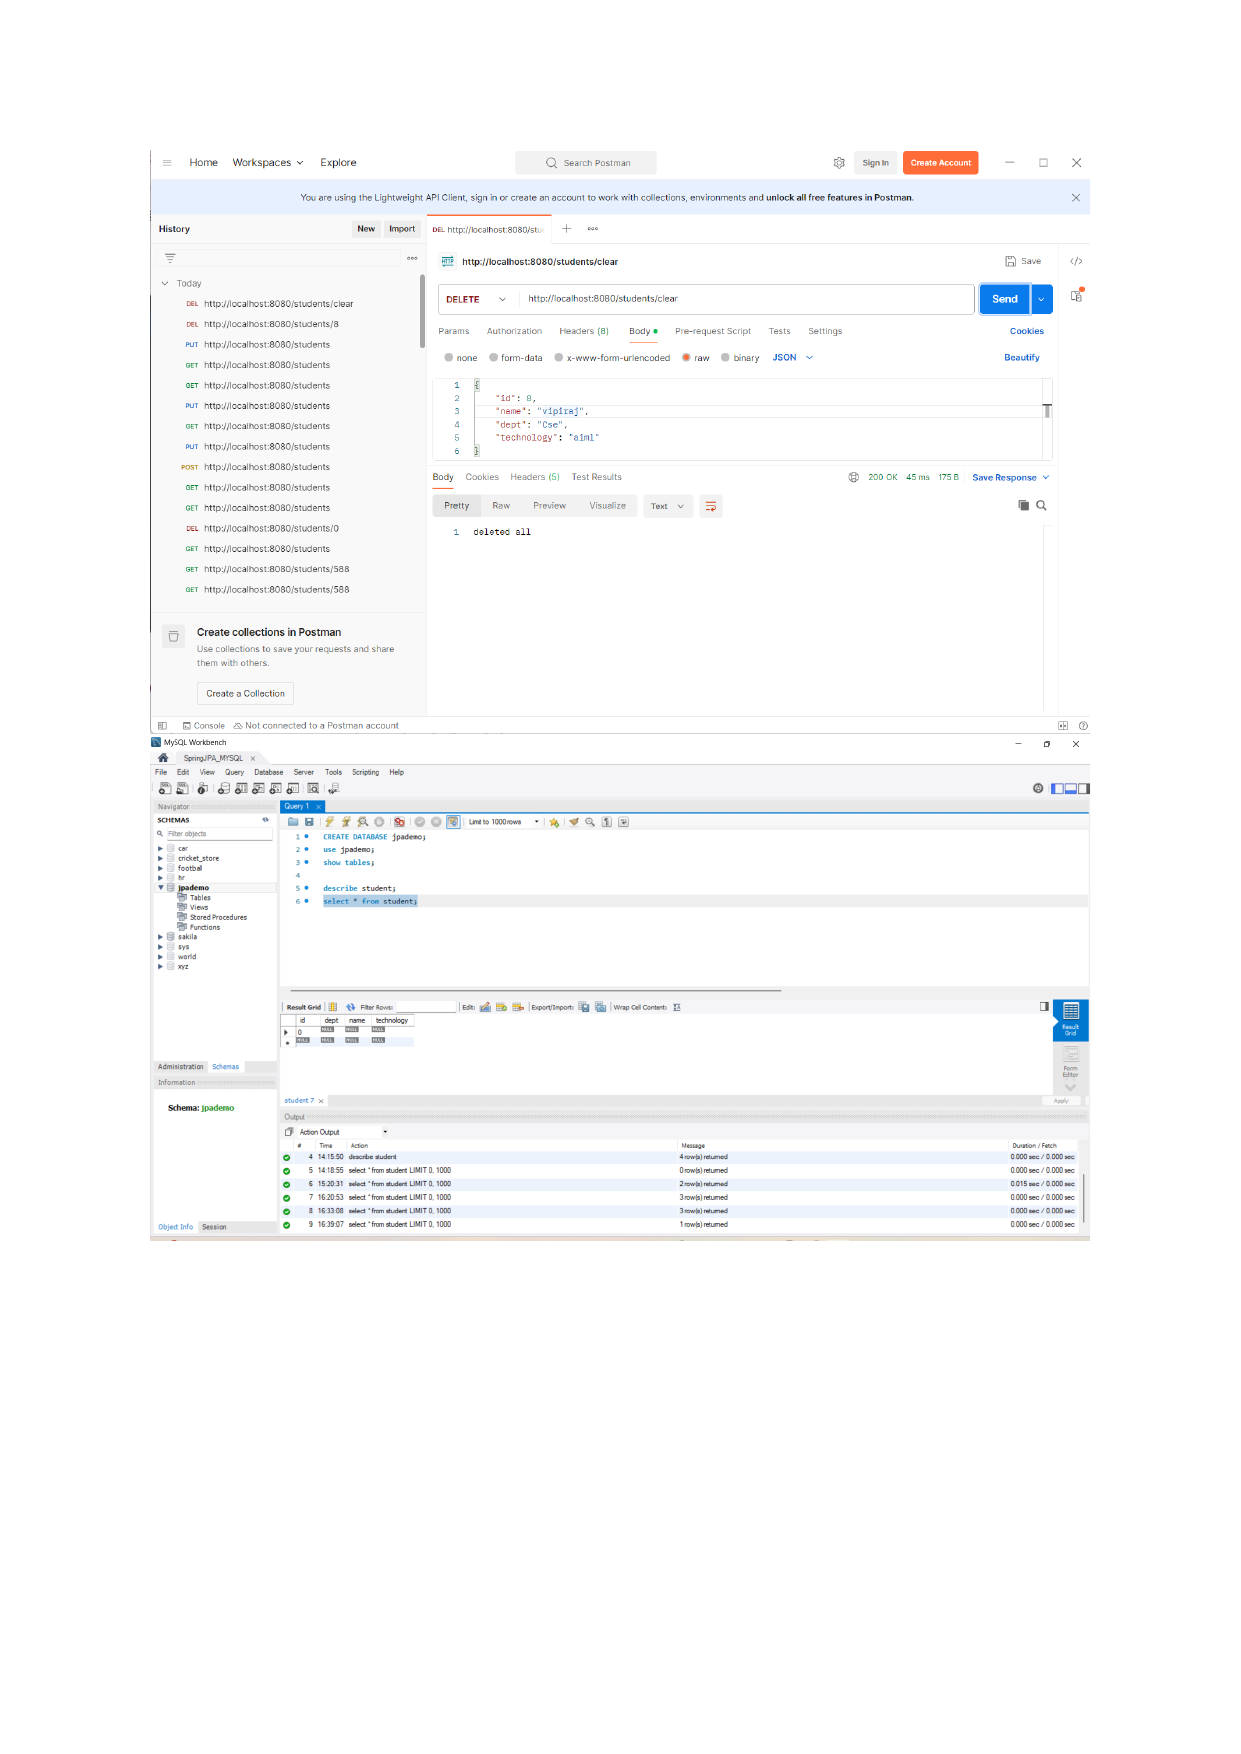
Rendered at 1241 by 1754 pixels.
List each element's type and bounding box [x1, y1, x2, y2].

picture [150, 735, 1091, 1241]
picture [150, 150, 1091, 734]
